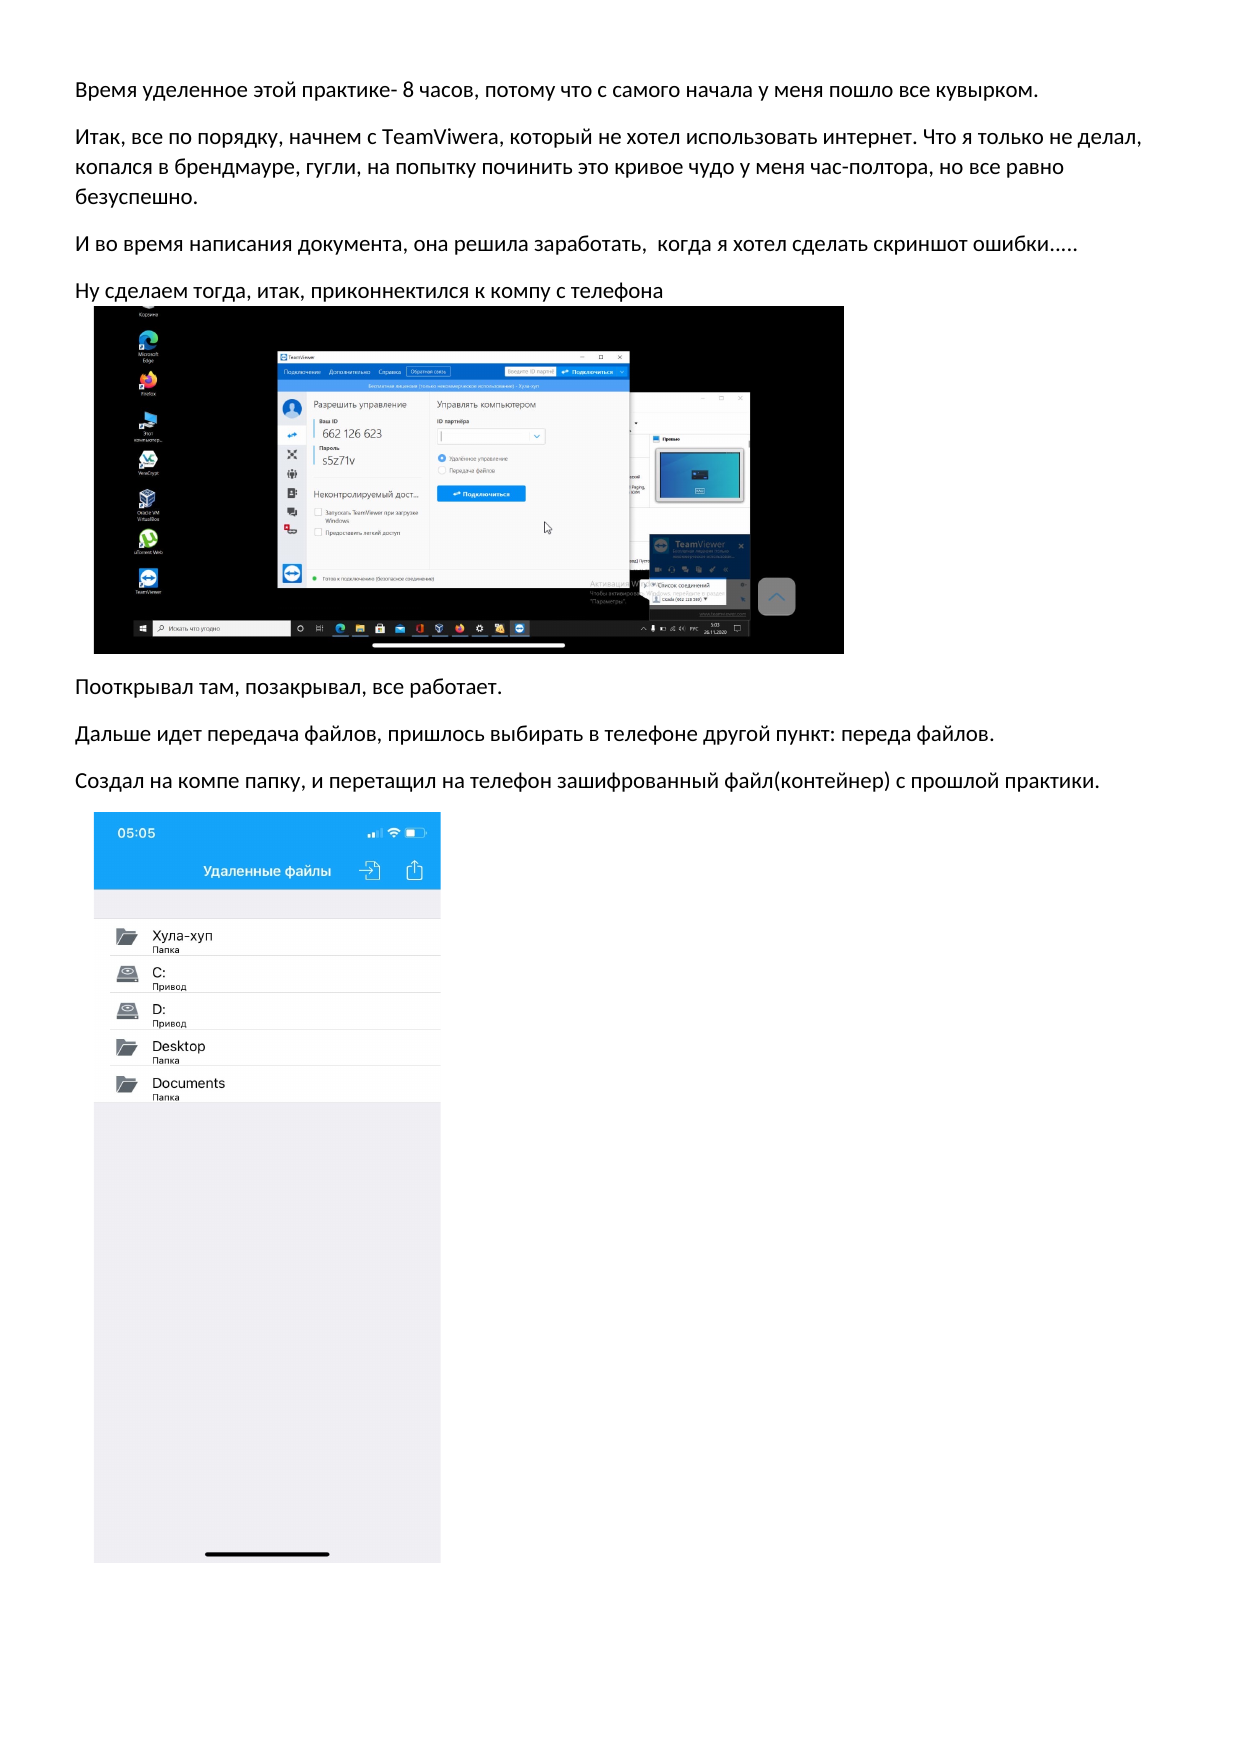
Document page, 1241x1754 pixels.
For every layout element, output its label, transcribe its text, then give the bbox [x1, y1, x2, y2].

text Итак, все по порядку, начнем с TeamViwera, который не хотел использовать интернет. Что я только не делал, копался в брендмауре, гугли, на попытку починить это кривое чудо у меня час-полтора, но все равно безуспешно. [75, 122, 1165, 210]
text Дальше идет передача файлов, пришлось выбирать в телефоне другой пункт: переда файлов. [75, 719, 1165, 747]
text Время уделенное этой практике- 8 часов, потому что с самого начала у меня пошло все кувырком. [75, 75, 1165, 103]
text Создал на компе папку, и перетащил на телефон зашифрованный файл(контейнер) с прошлой практики. [75, 766, 1165, 794]
text Пооткрывал там, позакрывал, все работает. [75, 672, 1165, 700]
text И во время написания документа, она решила заработать, когда я хотел сделать скриншот ошибки..... [75, 229, 1165, 257]
text Ну сделаем тогда, итак, приконнектился к компу с телефона [75, 276, 1165, 653]
